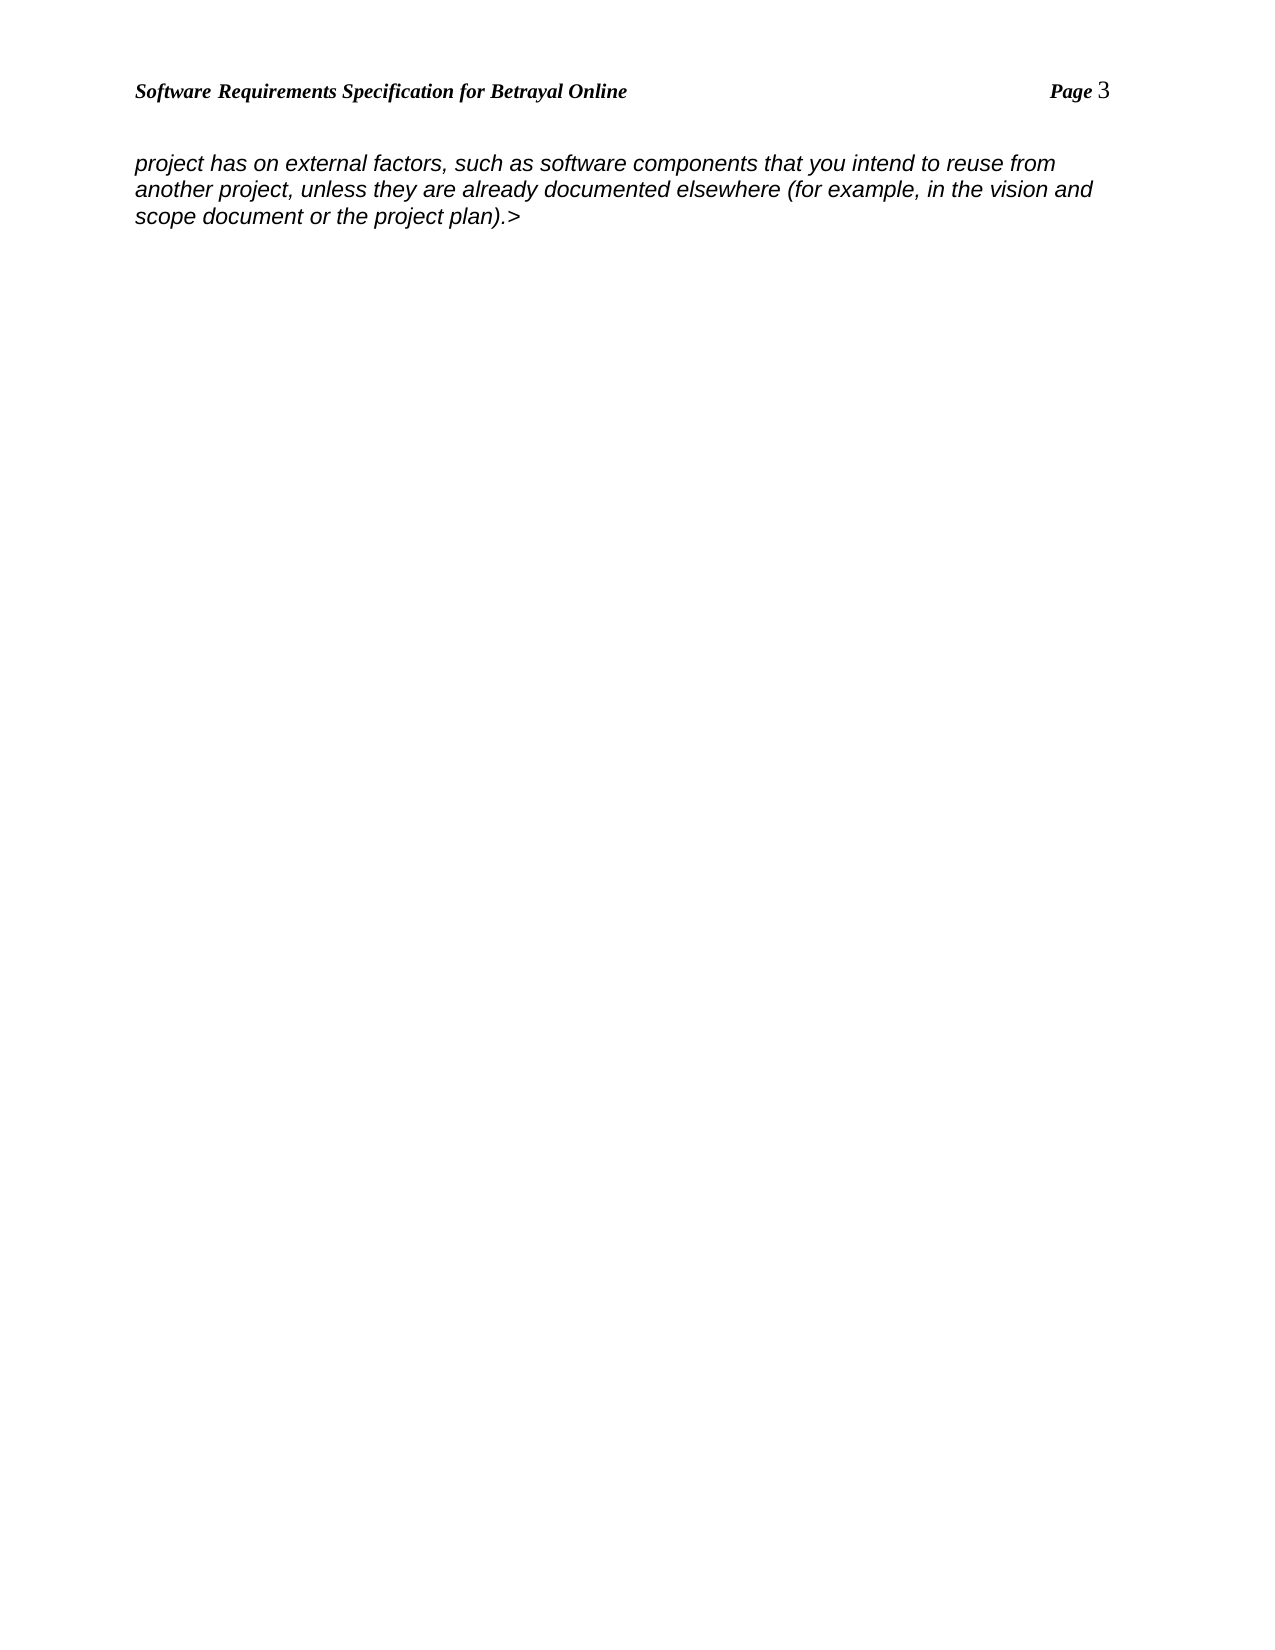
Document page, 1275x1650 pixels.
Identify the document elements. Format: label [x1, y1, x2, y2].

text [135, 150, 1140, 229]
